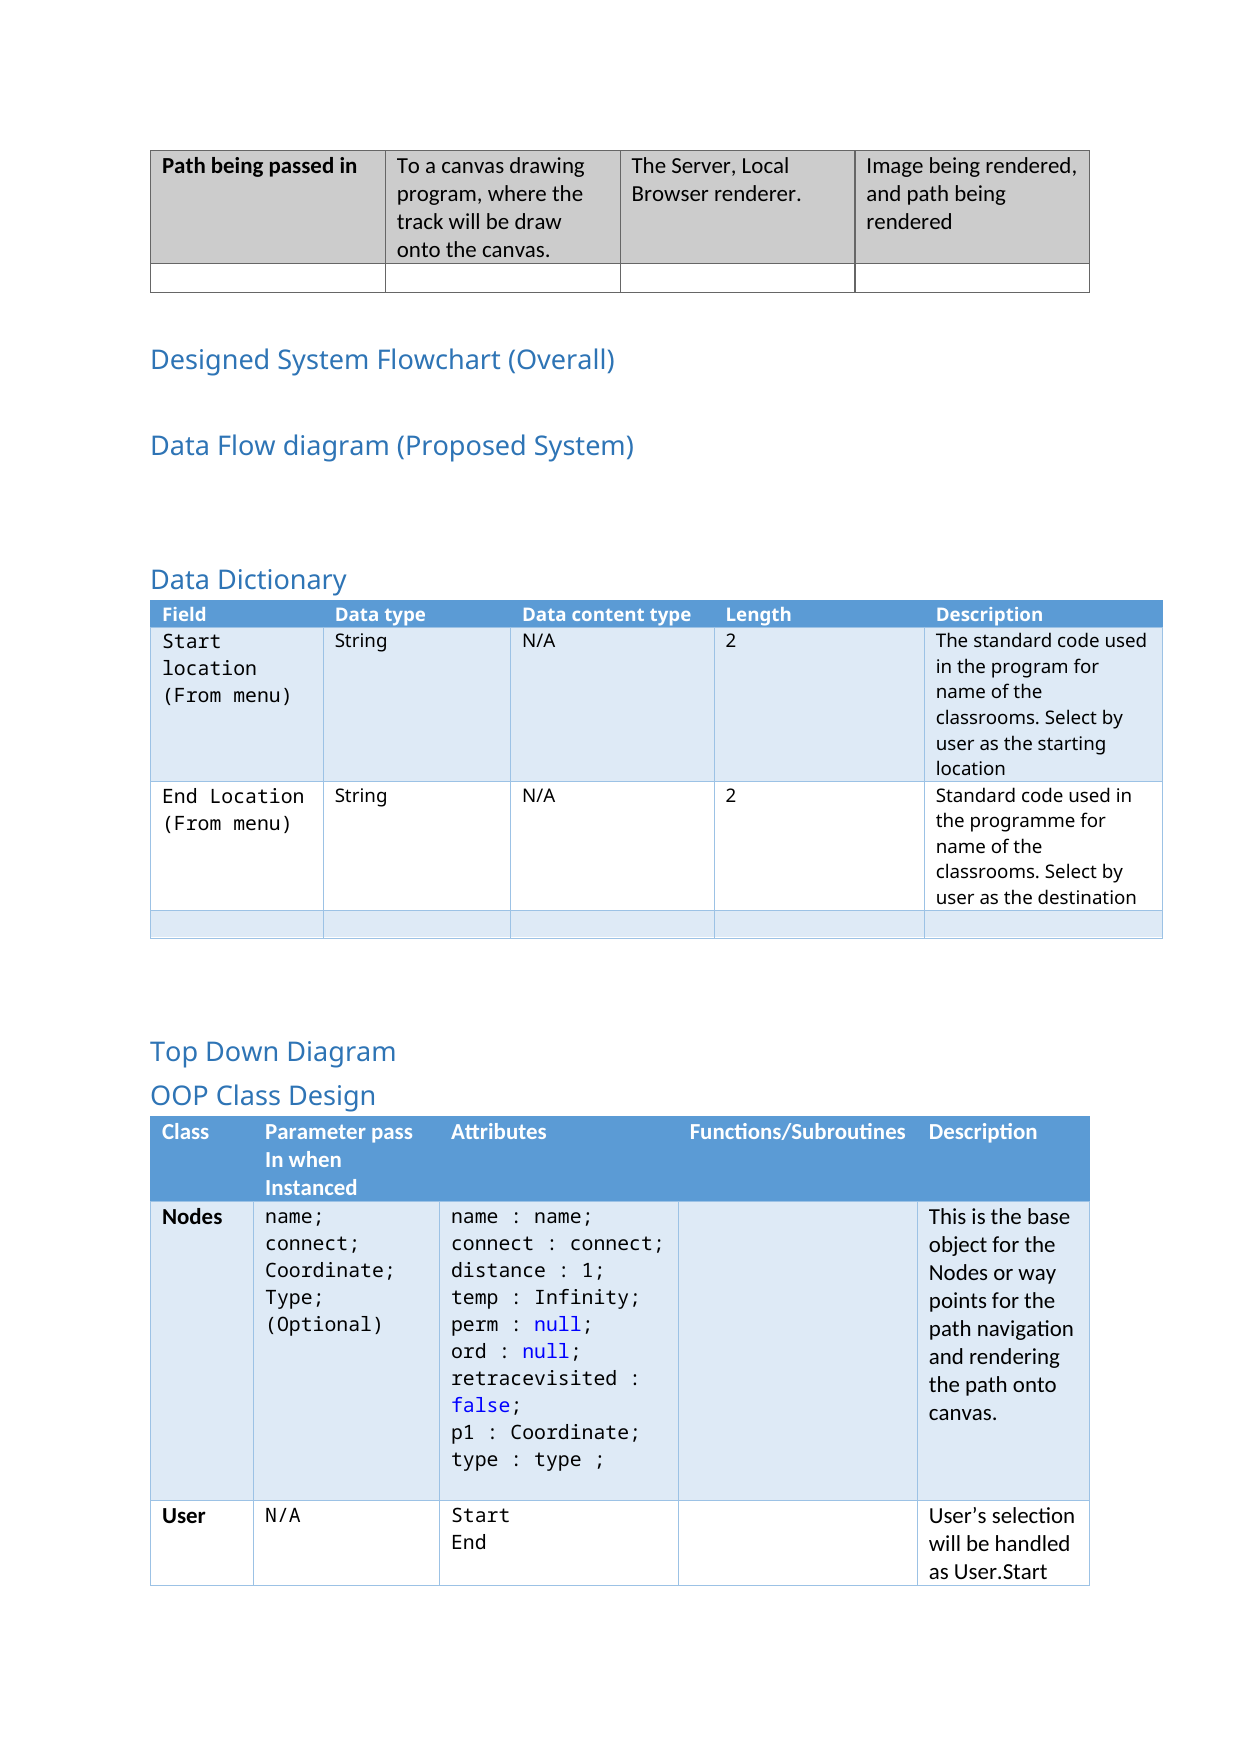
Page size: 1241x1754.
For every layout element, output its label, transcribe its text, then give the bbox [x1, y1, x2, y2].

table_cell [679, 1202, 917, 1500]
table_cell String [324, 782, 510, 909]
table_header Attributes [440, 1117, 678, 1201]
table_cell Standard code used in the programme for name of the classrooms. Select by user as the destination [925, 782, 1162, 909]
table_cell N/A [511, 782, 714, 909]
table_cell Image being rendered, and path being rendered [856, 151, 1089, 263]
subtitle Data Flow diagram (Proposed System) [150, 427, 1090, 464]
table_cell [386, 264, 620, 292]
table_header Data content type [511, 601, 714, 627]
table_cell [151, 264, 385, 292]
table_cell The Server, Local Browser renderer. [621, 151, 854, 263]
table_cell Start End [440, 1501, 678, 1585]
table_header Description [918, 1117, 1089, 1201]
subtitle Data Dictionary [150, 560, 1090, 597]
table_cell 2 [715, 628, 924, 781]
table_cell N/A [511, 628, 714, 781]
table_header Data type [324, 601, 510, 627]
subtitle OOP Class Design [150, 1076, 1090, 1113]
table_cell [621, 264, 854, 292]
table_cell [679, 1501, 917, 1585]
table_cell [151, 911, 323, 937]
table_cell To a canvas drawing program, where the track will be draw onto the canvas. [386, 151, 620, 263]
table_cell [511, 911, 714, 937]
table_cell This is the base object for the Nodes or way points for the path navigation and rendering the path onto canvas. [918, 1202, 1089, 1500]
table_cell [715, 911, 924, 937]
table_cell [918, 1501, 1089, 1585]
table_cell Start location (From menu) [151, 628, 323, 781]
table_cell End Location (From menu) [151, 782, 323, 909]
table_cell [324, 911, 510, 937]
table_header Field [151, 601, 323, 627]
table_cell The standard code used in the program for name of the classrooms. Select by user as the starting location [925, 628, 1162, 781]
table_cell Path being passed in [151, 151, 385, 263]
subtitle Top Down Diagram [150, 1032, 1090, 1069]
table_cell 2 [715, 782, 924, 909]
table_cell N/A [254, 1501, 439, 1585]
table_cell [856, 264, 1089, 292]
subtitle Designed System Flowchart (Overall) [150, 340, 1090, 377]
table_cell User [151, 1501, 253, 1585]
table_cell name : name; connect : connect; distance : 1; temp : Infinity; perm : null; ord : null; retracevisited : false; p1 : Coordinate; type : type ; [440, 1202, 678, 1500]
table_header Functions/Subroutines [679, 1117, 917, 1201]
table_header Parameter pass In when Instanced [254, 1117, 439, 1201]
table_header Length [715, 601, 924, 627]
table_cell name; connect; Coordinate; Type;(Optional) [254, 1202, 439, 1500]
table_cell Nodes [151, 1202, 253, 1500]
table_header Description [925, 601, 1162, 627]
table_header Class [151, 1117, 253, 1201]
table_cell String [324, 628, 510, 781]
table_cell [925, 911, 1162, 937]
